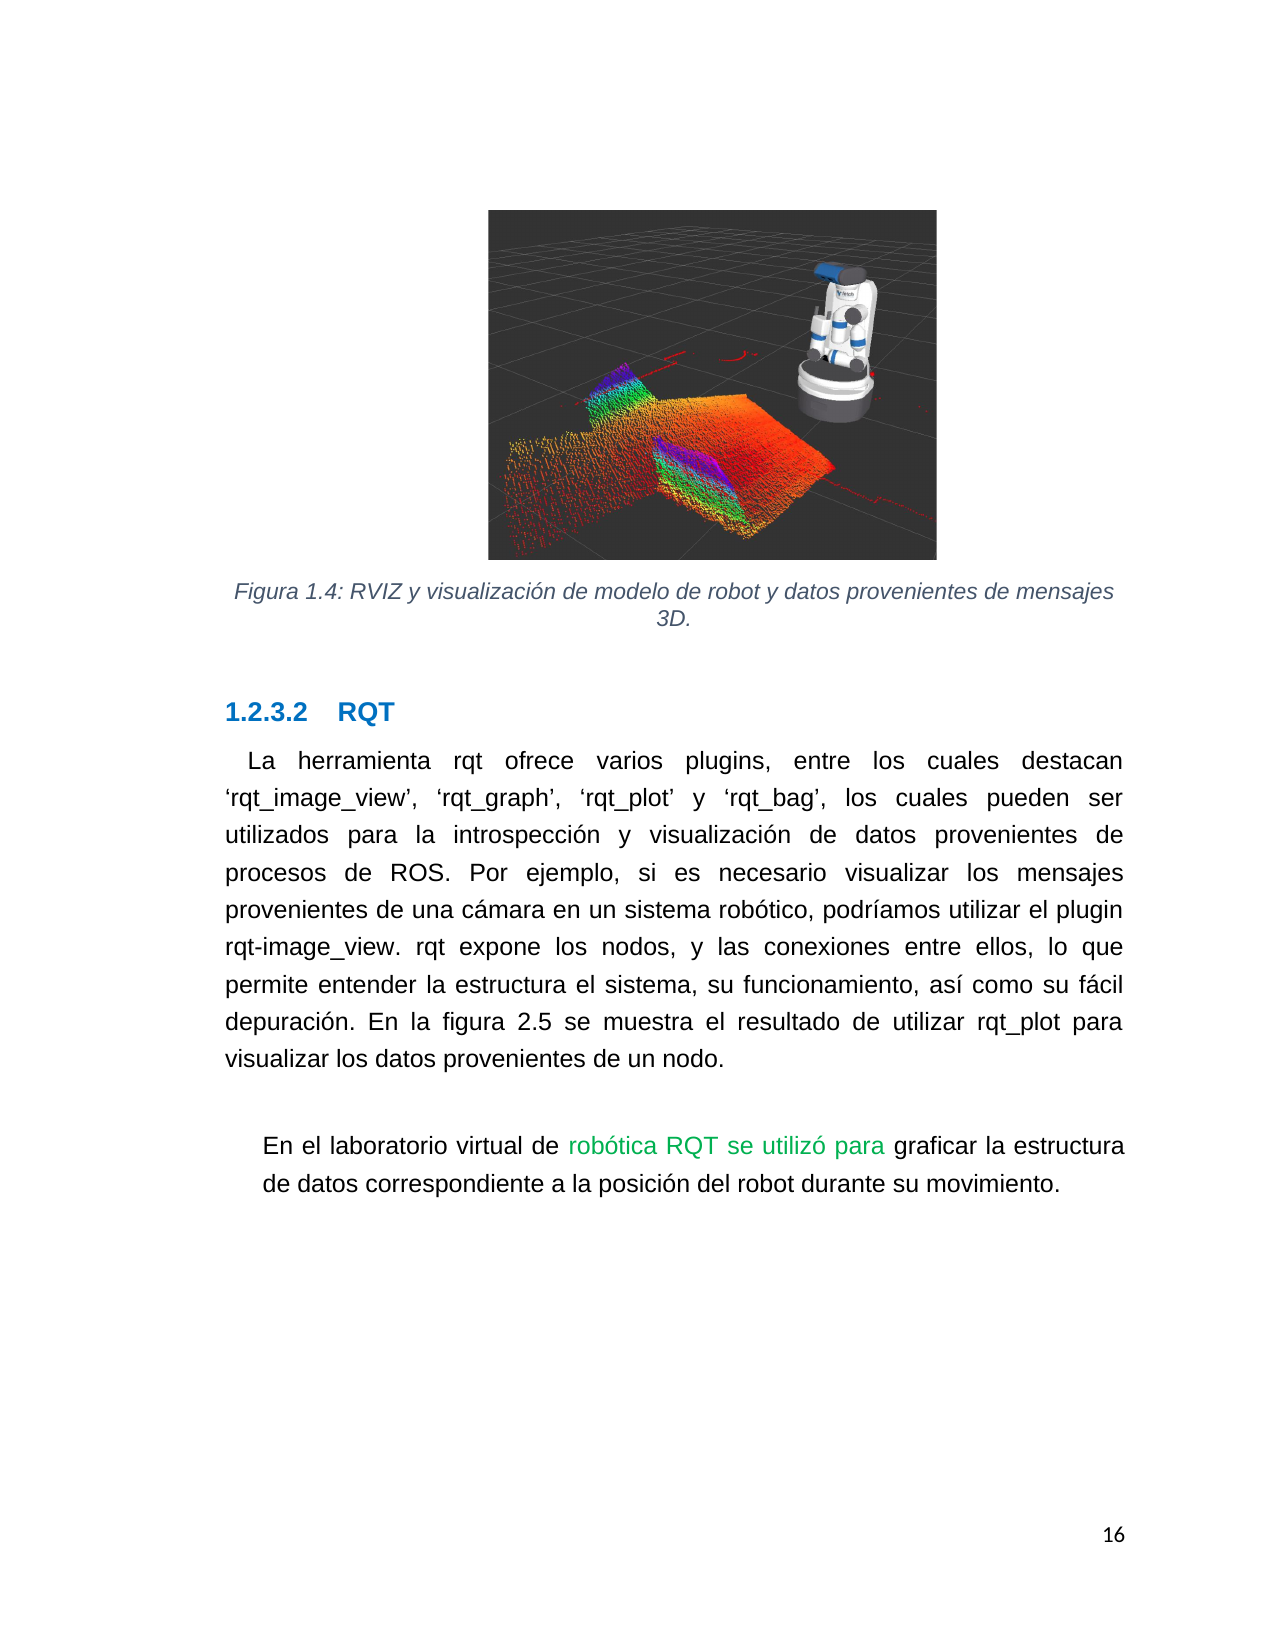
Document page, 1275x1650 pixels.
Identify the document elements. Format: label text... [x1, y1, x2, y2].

text Figura 1.4: RVIZ y visualización de modelo de robot y datos provenientes de mensajes 3D. [225, 578, 1125, 631]
text En el laboratorio virtual de robótica RQT se utilizó para graficar la estructura de datos correspondiente a la posición del robot durante su movimiento. [262, 1131, 1125, 1197]
picture [488, 210, 937, 560]
text La herramienta rqt ofrece varios plugins, entre los cuales destacan ‘rqt_image_view’, ‘rqt_graph’, ‘rqt_plot’ y ‘rqt_bag’, los cuales pueden ser utilizados para la introspección y visualización de datos provenientes de procesos de ROS. Por ejemplo, si es necesario visualizar los mensajes provenientes de una cámara en un sistema robótico, podríamos utilizar el plugin rqt-image_view. rqt expone los nodos, y las conexiones entre ellos, lo que permite entender la estructura el sistema, su funcionamiento, así como su fácil depuración. En la figura 2.5 se muestra el resultado de utilizar rqt_plot para visualizar los datos provenientes de un nodo. [225, 746, 1125, 1073]
list RQT [225, 696, 1125, 727]
